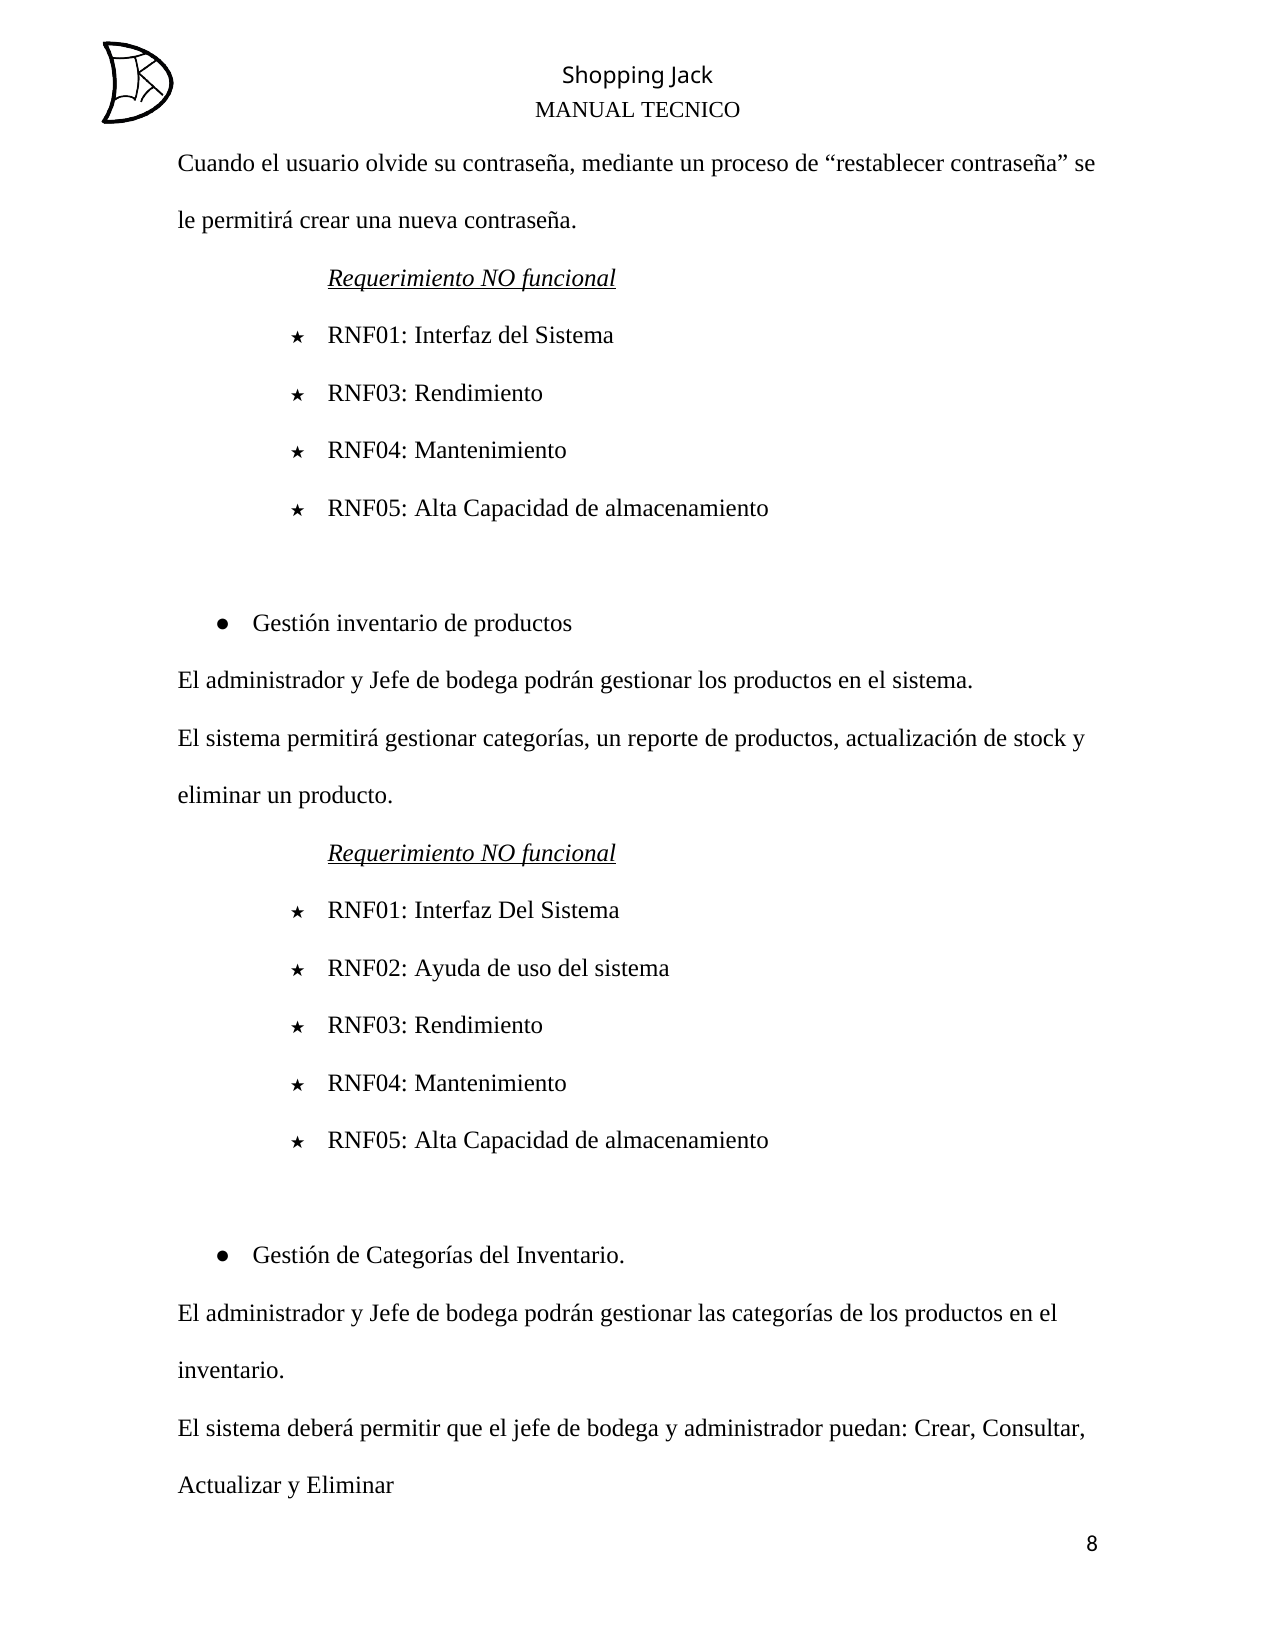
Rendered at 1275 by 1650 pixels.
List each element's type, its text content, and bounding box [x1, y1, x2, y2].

text El sistema deberá permitir que el jefe de bodega y administrador puedan: Crear, Consultar, Actualizar y Eliminar [177, 1413, 1098, 1499]
picture [94, 38, 177, 124]
list RNF02: Ayuda de uso del sistema [290, 953, 1098, 981]
list Gestión inventario de productos [215, 608, 1098, 636]
list RNF05: Alta Capacidad de almacenamiento [290, 493, 1098, 521]
text El administrador y Jefe de bodega podrán gestionar las categorías de los productos en el inventario. [177, 1298, 1098, 1384]
list RNF04: Mantenimiento [290, 435, 1098, 464]
list RNF03: Rendimiento [290, 378, 1098, 406]
text Requerimiento NO funcional [252, 838, 1098, 866]
list RNF04: Mantenimiento [290, 1068, 1098, 1096]
list RNF01: Interfaz Del Sistema [290, 895, 1098, 924]
text El administrador y Jefe de bodega podrán gestionar los productos en el sistema. [177, 665, 1098, 694]
list RNF03: Rendimiento [290, 1010, 1098, 1039]
text Requerimiento NO funcional [252, 263, 1098, 291]
text El sistema permitirá gestionar categorías, un reporte de productos, actualización de stock y eliminar un producto. [177, 723, 1098, 809]
list Gestión de Categorías del Inventario. [215, 1240, 1098, 1269]
list RNF05: Alta Capacidad de almacenamiento [290, 1125, 1098, 1154]
text Cuando el usuario olvide su contraseña, mediante un proceso de “restablecer contraseña” se le permitirá crear una nueva contraseña. [177, 148, 1098, 234]
list RNF01: Interfaz del Sistema [290, 320, 1098, 349]
